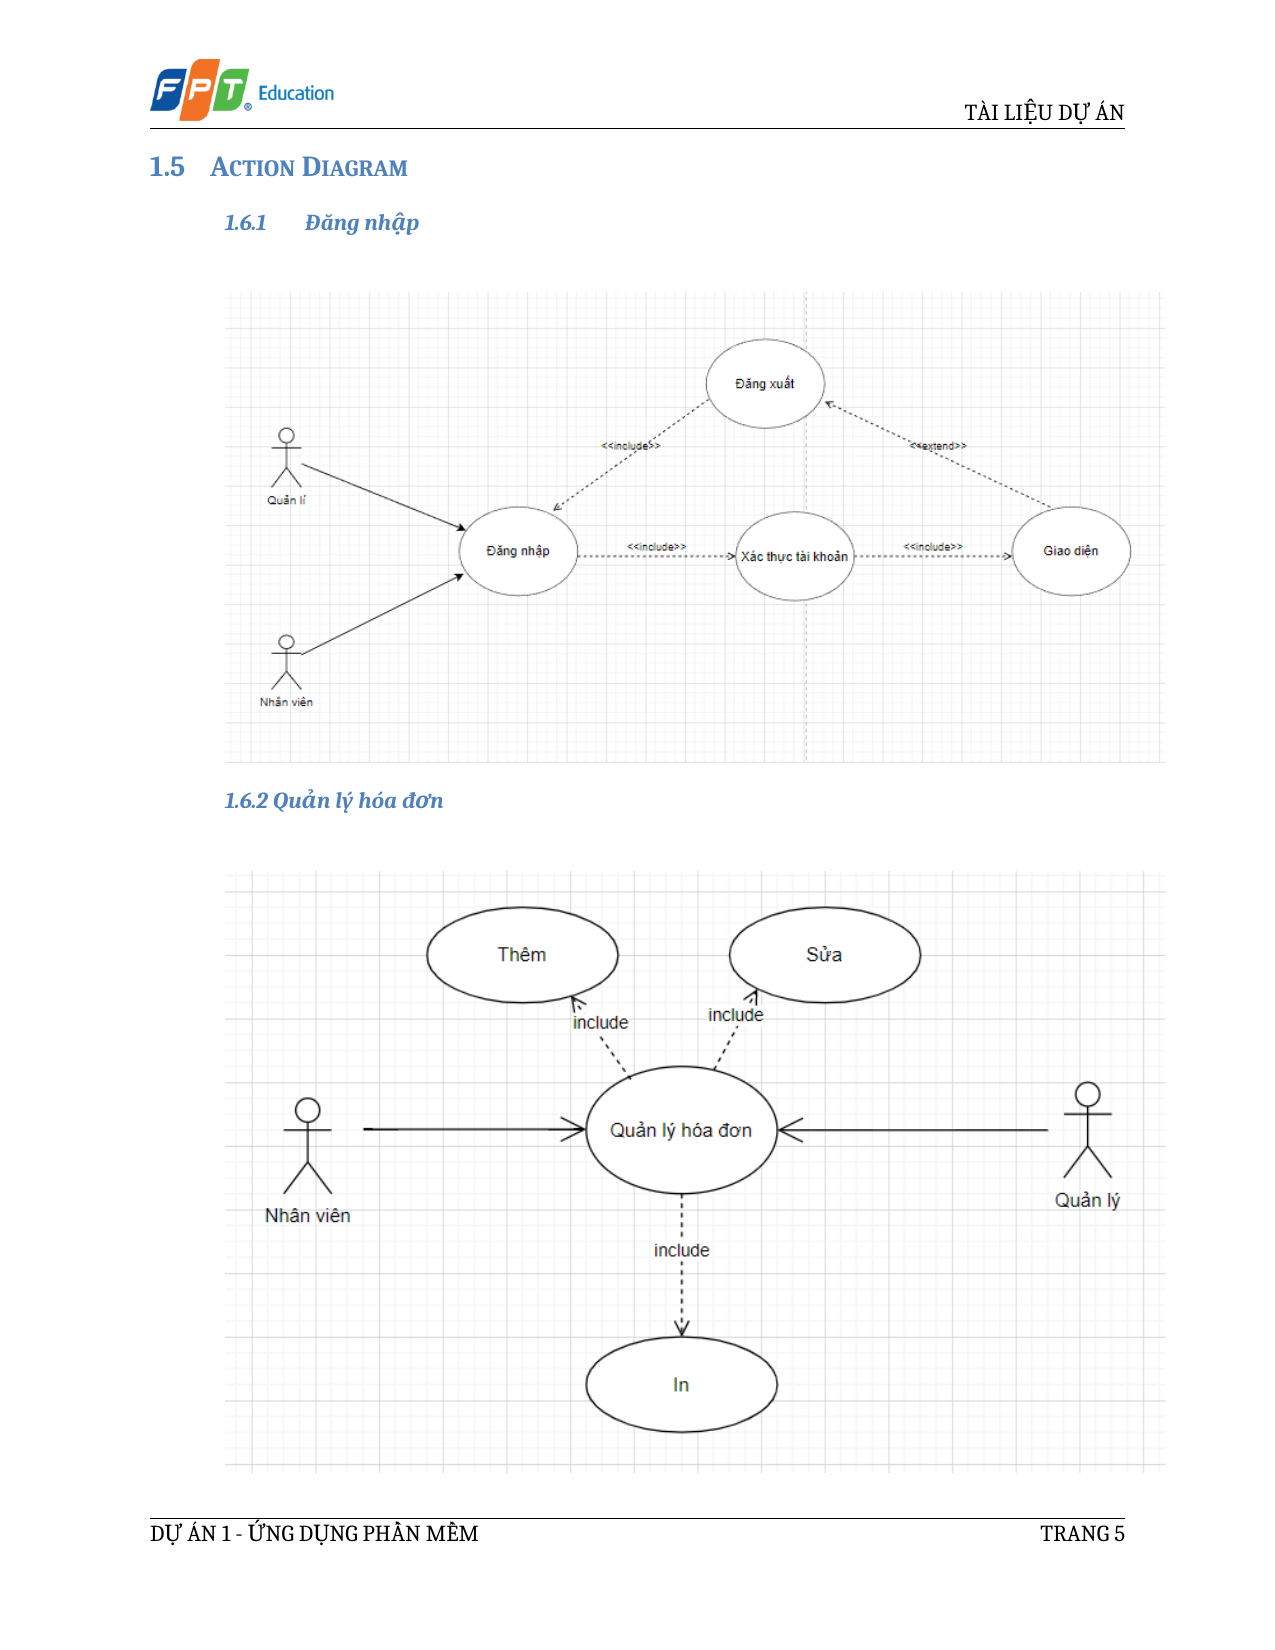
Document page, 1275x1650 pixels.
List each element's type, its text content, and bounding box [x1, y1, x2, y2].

subtitle Action Diagram [150, 150, 1125, 183]
subtitle 1.6.2 Quản lý hóa đơn [150, 788, 1125, 814]
subtitle 1.6.1 Đăng nhập [150, 209, 1125, 236]
picture [150, 59, 336, 121]
picture [225, 292, 1166, 763]
picture [225, 871, 1166, 1473]
